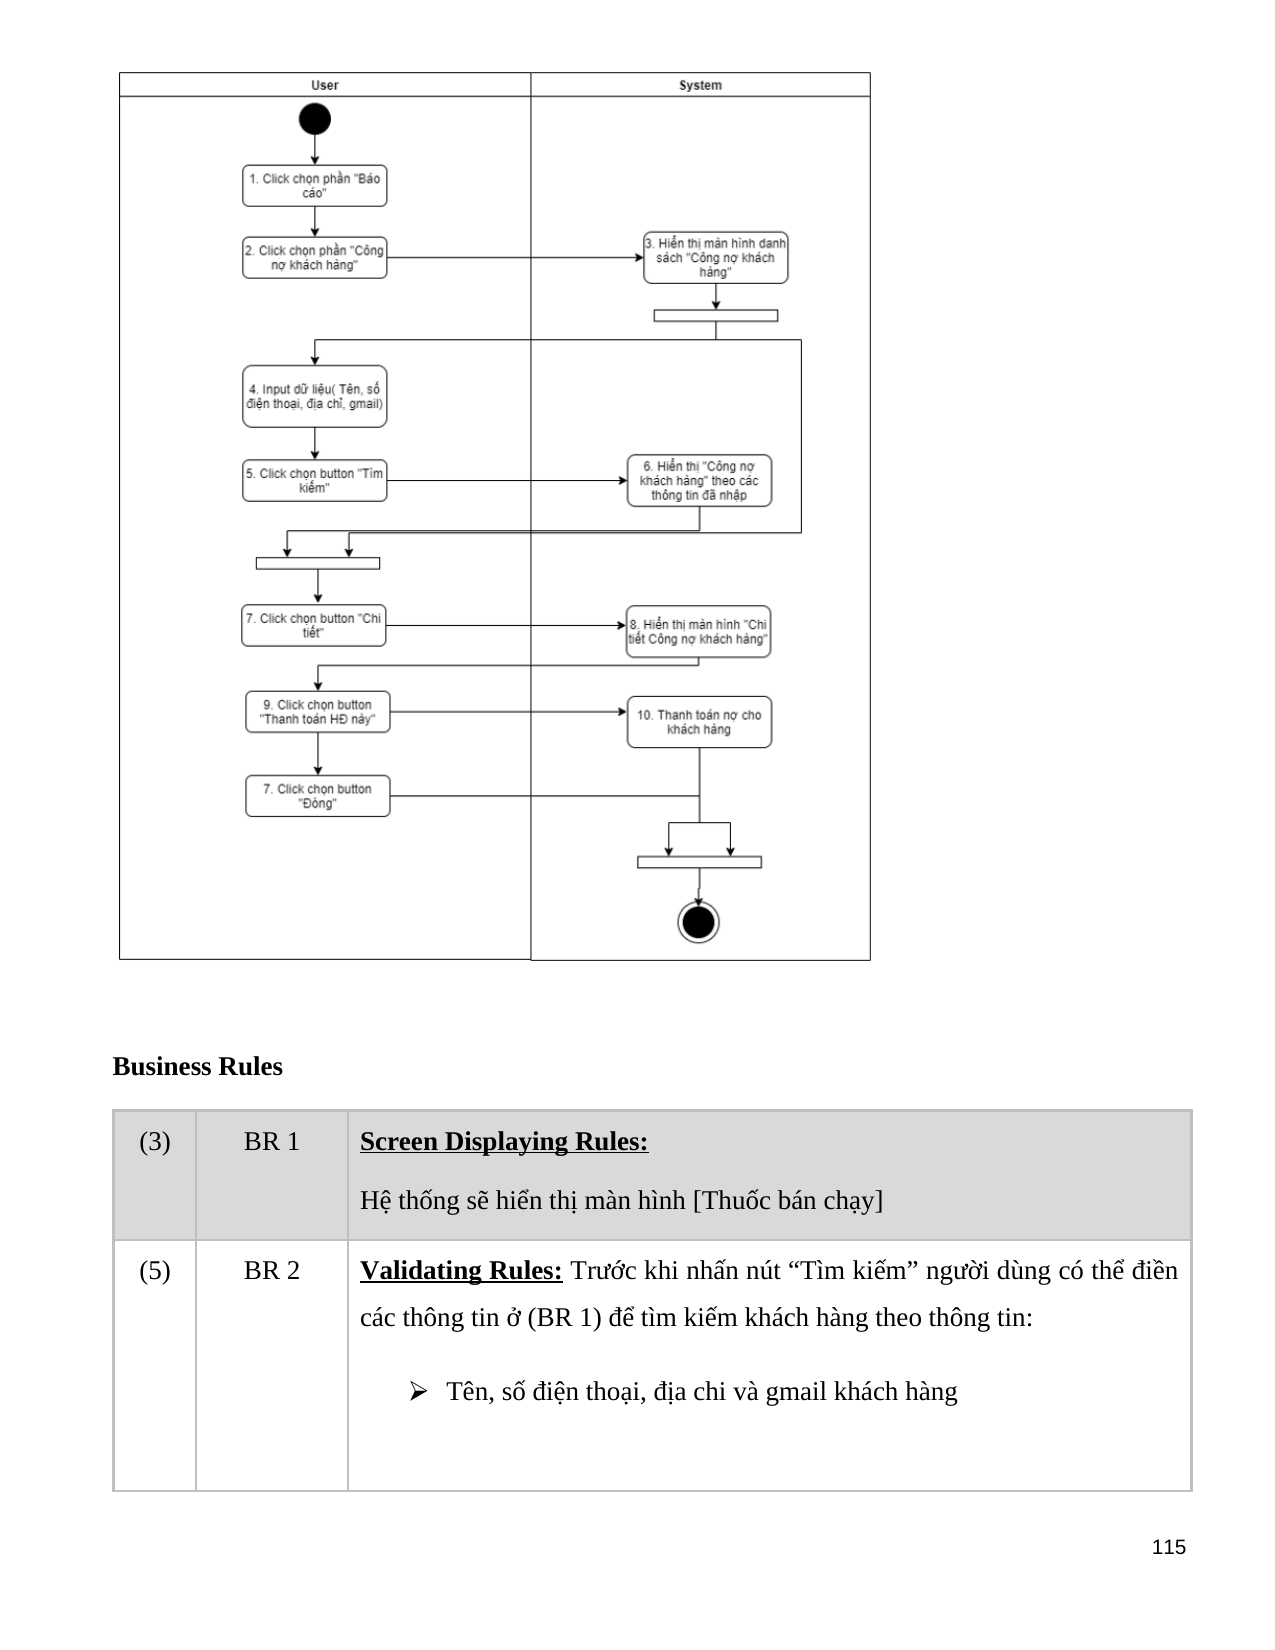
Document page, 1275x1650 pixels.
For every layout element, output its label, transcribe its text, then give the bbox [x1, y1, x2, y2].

picture [118, 68, 874, 963]
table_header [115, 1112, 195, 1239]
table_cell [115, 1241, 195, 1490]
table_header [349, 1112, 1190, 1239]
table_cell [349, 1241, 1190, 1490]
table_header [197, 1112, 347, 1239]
text Business Rules [112, 1050, 1186, 1081]
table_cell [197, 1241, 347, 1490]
